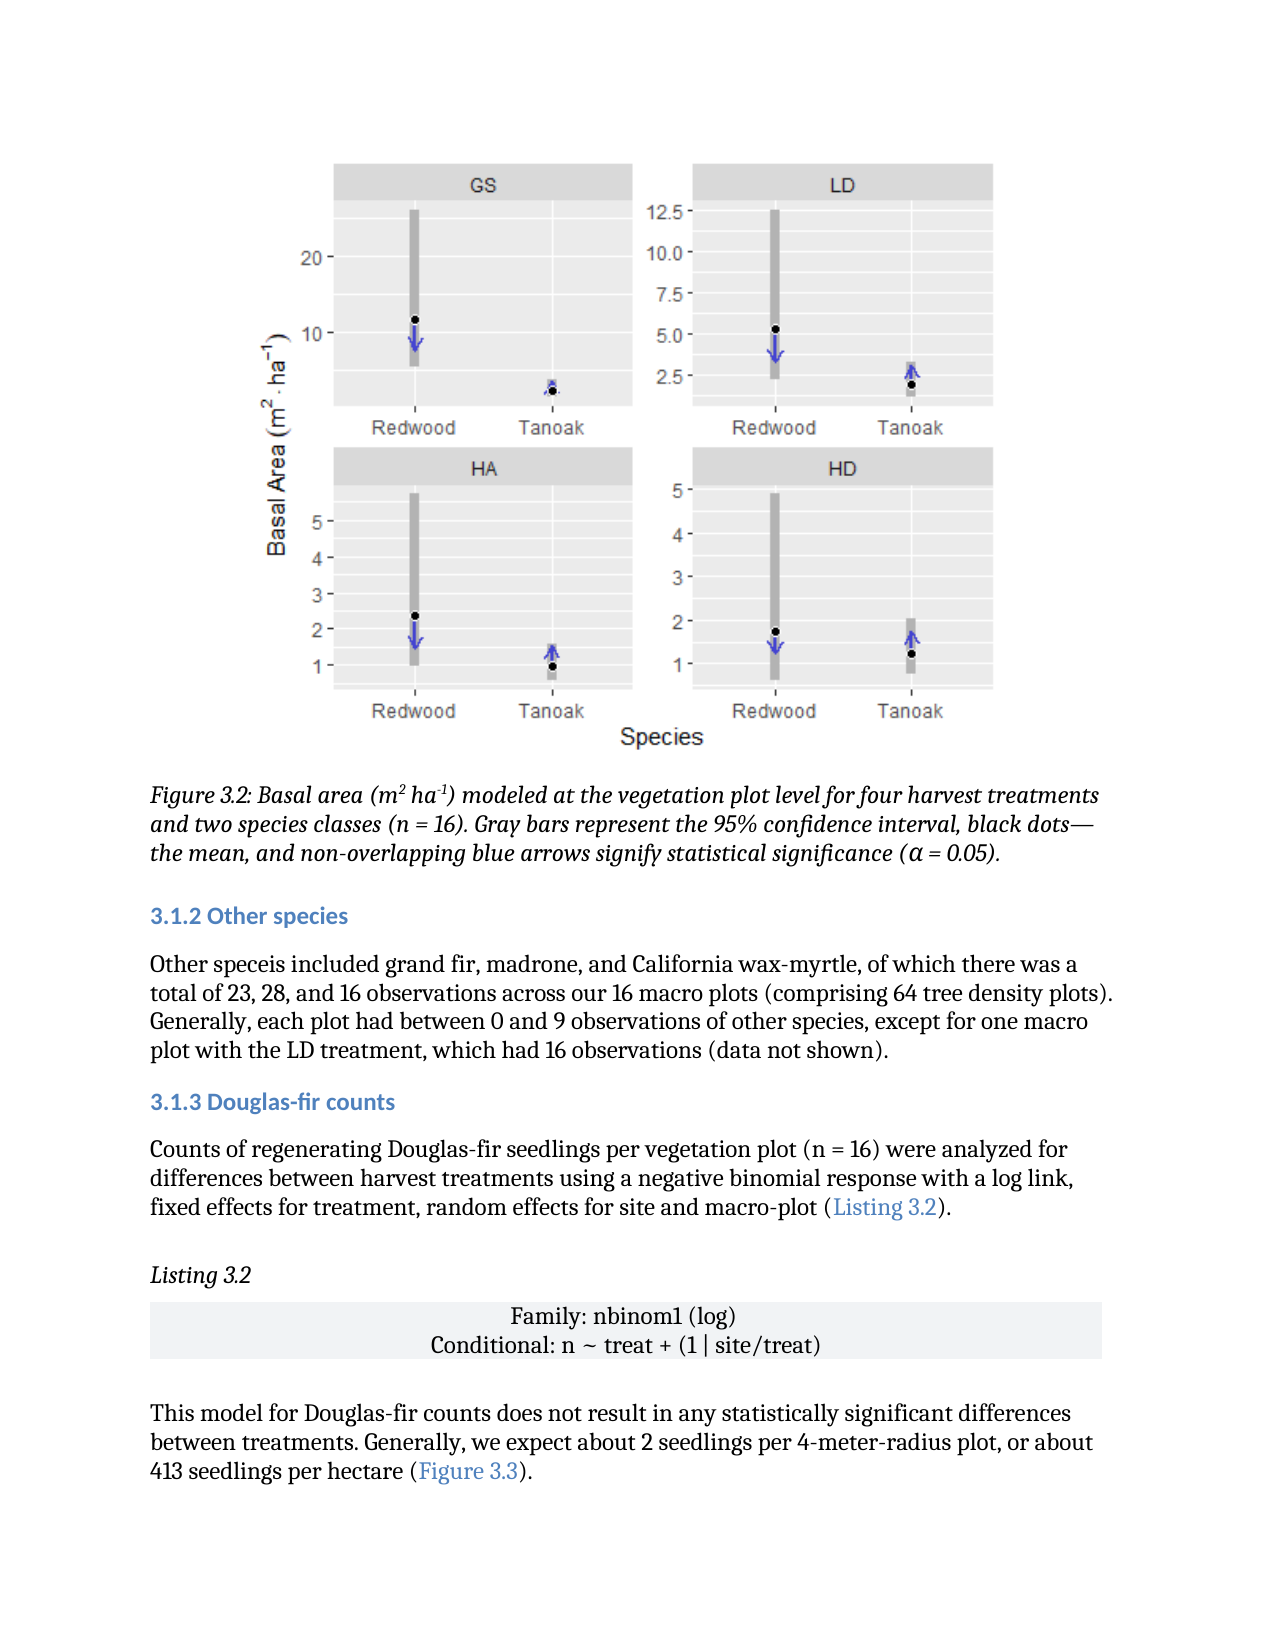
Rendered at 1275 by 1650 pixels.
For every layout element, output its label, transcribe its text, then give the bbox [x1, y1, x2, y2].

picture [247, 153, 1006, 761]
subtitle 3.1.2 Other species [150, 901, 1125, 931]
table_header Figure 3.2: Basal area (m2 ha-1) modeled at the vegetation plot level for four harvest treatments and two species classes (n = 16). Gray bars represent the 95% confidence interval, black dots—the mean, and non-overlapping blue arrows signify statistical significance (α = 0.05). [139, 150, 1114, 880]
table_header Listing 3.2 Family: nbinom1 (log) Conditional: n ~ treat + (1 | site/treat) [139, 1240, 1114, 1380]
text Counts of regenerating Douglas-fir seedlings per vegetation plot (n = 16) were analyzed for differences between harvest treatments using a negative binomial response with a log link, fixed effects for treatment, random effects for site and macro-plot (Listing 3.2). [150, 1135, 1125, 1221]
text Other speceis included grand fir, madrone, and California wax-myrtle, of which there was a total of 23, 28, and 16 observations across our 16 macro plots (comprising 64 tree density plots). Generally, each plot had between 0 and 9 observations of other species, except for one macro plot with the LD treatment, which had 16 observations (data not shown). [150, 950, 1125, 1065]
text This model for Douglas-fir counts does not result in any statistically significant differences between treatments. Generally, we expect about 2 seedlings per 4-meter-radius plot, or about 413 seedlings per hectare (Figure 3.3). [150, 1399, 1125, 1485]
subtitle 3.1.3 Douglas-fir counts [150, 1086, 1125, 1116]
